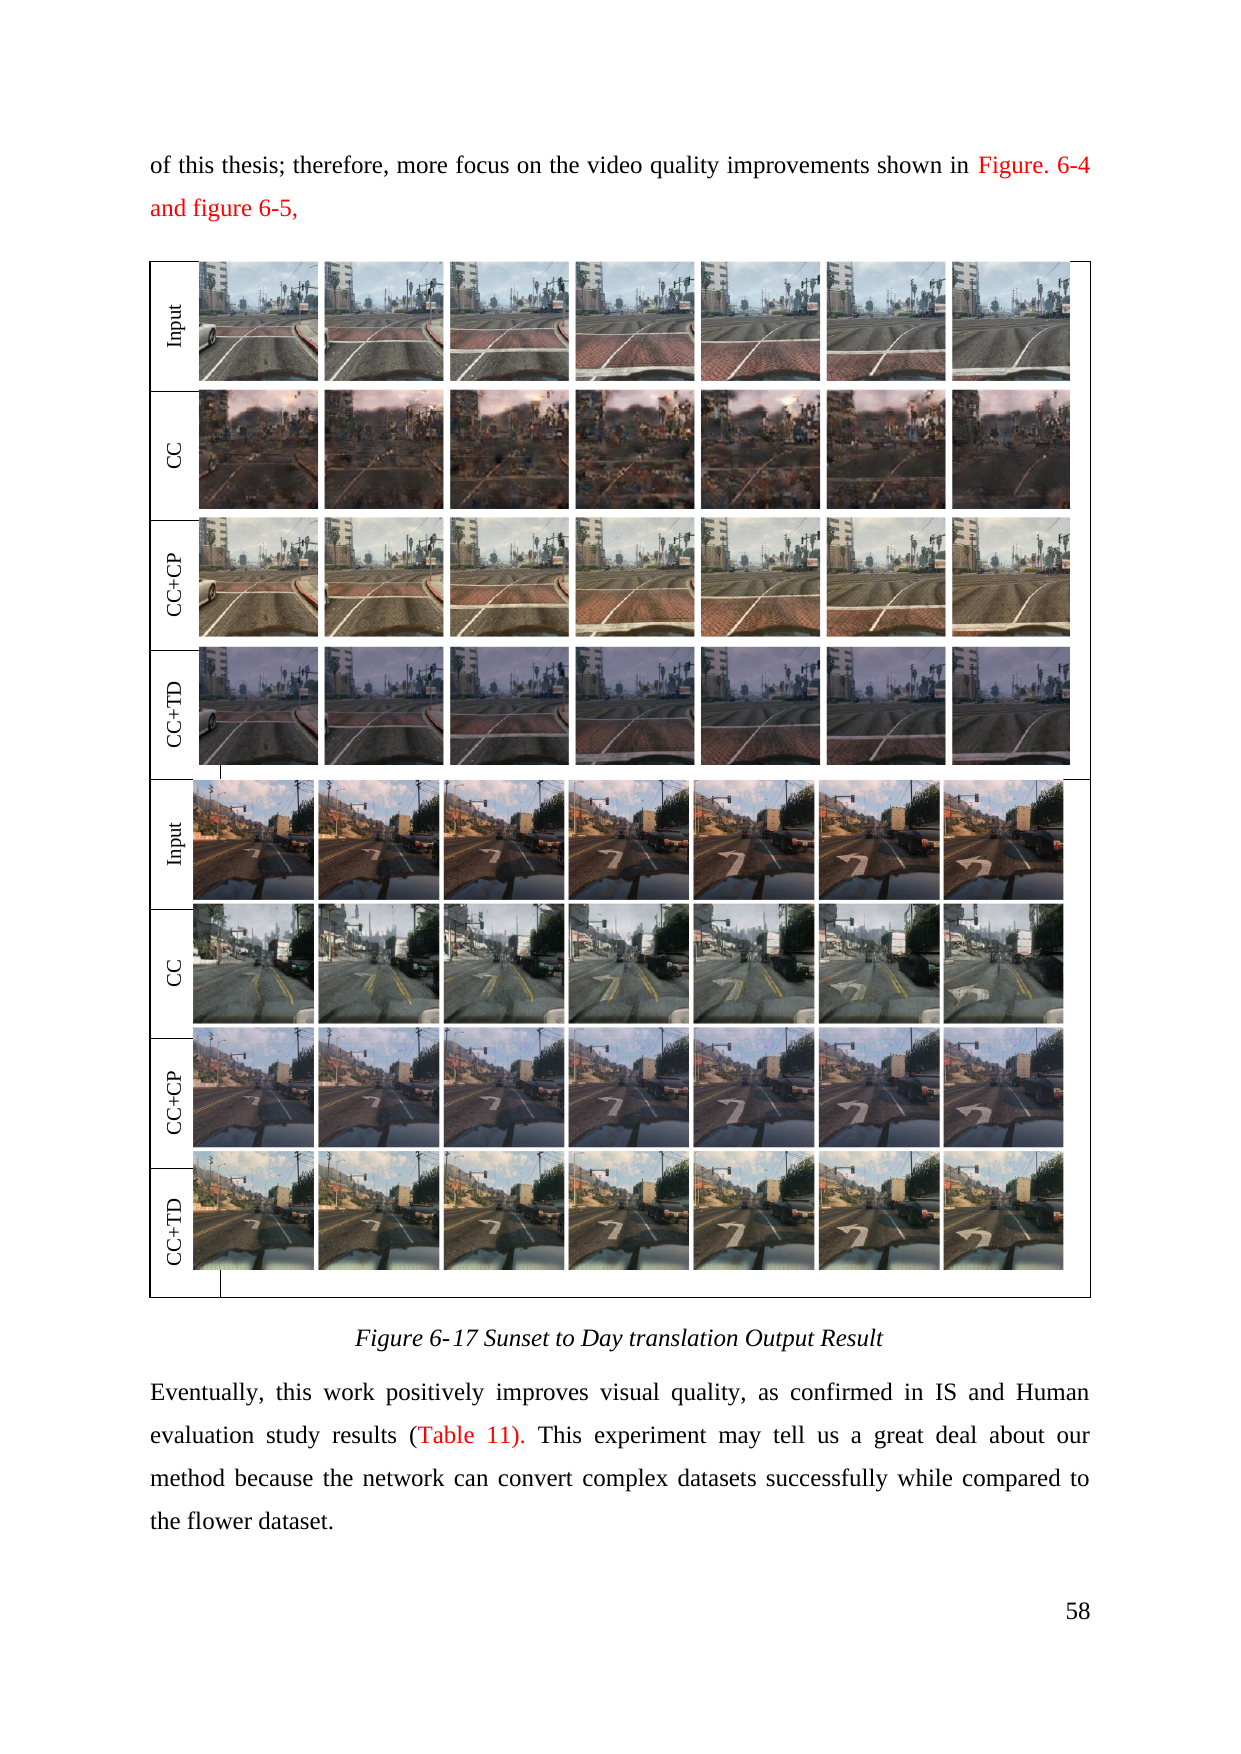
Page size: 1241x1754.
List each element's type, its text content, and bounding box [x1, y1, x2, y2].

table_cell CC+TD [151, 651, 220, 779]
table_cell Input [151, 780, 193, 909]
picture [193, 779, 1064, 1270]
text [150, 150, 1090, 222]
table_cell CC+CP [151, 521, 198, 650]
table_cell CC [151, 392, 198, 520]
table_cell CC [151, 910, 193, 1038]
table_header Input [151, 262, 198, 391]
table_cell [221, 780, 1090, 1297]
table_header [221, 262, 1090, 779]
picture [198, 261, 1070, 765]
table_cell CC+CP [151, 1039, 193, 1168]
text Eventually, this work positively improves visual quality, as confirmed in IS and Human evaluation study results (Table 11). This experiment may tell us a great deal about our method because the network can convert complex datasets successfully while compared to the flower dataset. [150, 1377, 1090, 1535]
table_cell CC+TD [151, 1169, 220, 1297]
